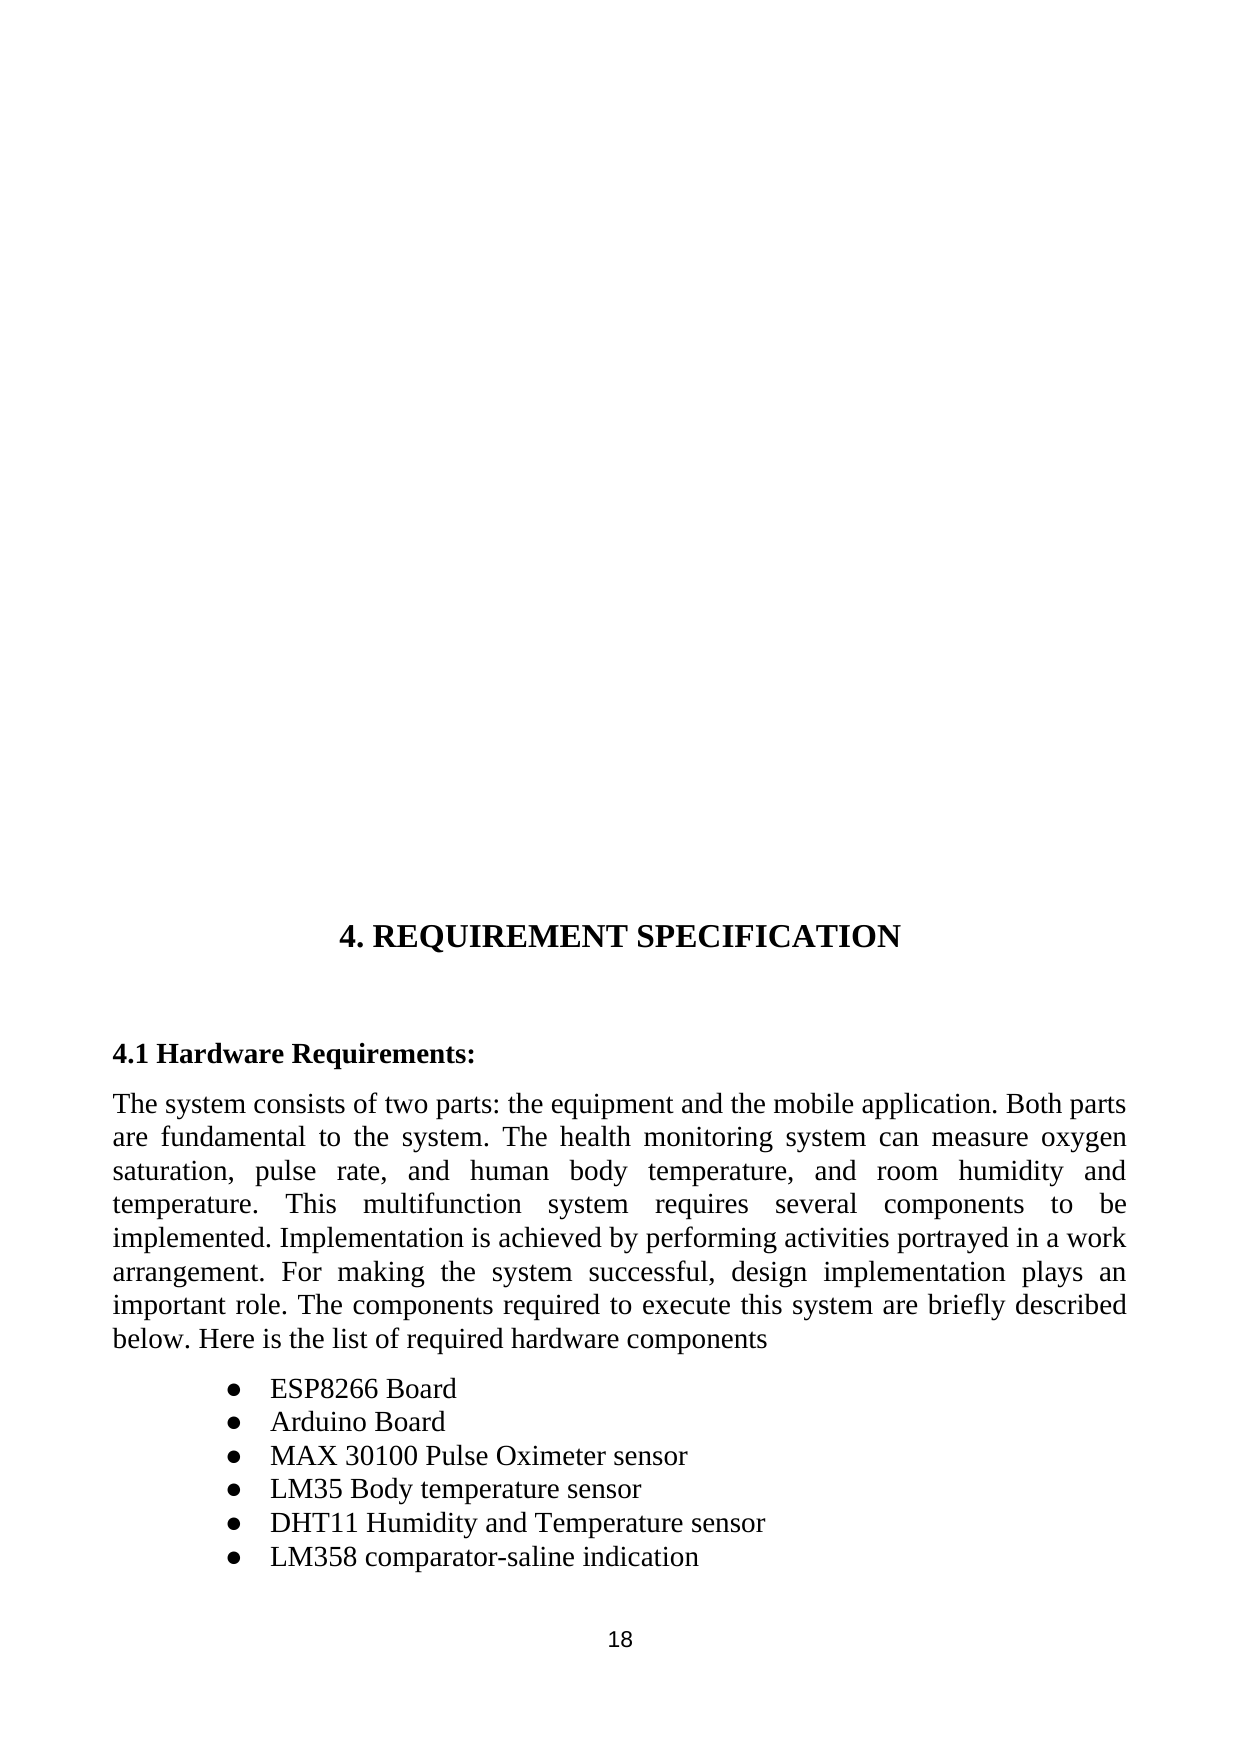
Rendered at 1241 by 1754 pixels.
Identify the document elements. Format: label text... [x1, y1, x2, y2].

list DHT11 Humidity and Temperature sensor [225, 1505, 1128, 1539]
text 4. REQUIREMENT SPECIFICATION [112, 917, 1128, 955]
list MAX 30100 Pulse Oximeter sensor [225, 1438, 1128, 1472]
list Arduino Board [225, 1404, 1128, 1438]
list LM35 Body temperature sensor [225, 1472, 1128, 1505]
list ESP8266 Board [225, 1371, 1128, 1404]
text 4.1 Hardware Requirements: [112, 1036, 1128, 1069]
list LM358 comparator-saline indication [225, 1539, 1128, 1572]
text The system consists of two parts: the equipment and the mobile application. Both parts are fundamental to the system. The health monitoring system can measure oxygen saturation, pulse rate, and human body temperature, and room humidity and temperature. This multifunction system requires several components to be implemented. Implementation is achieved by performing activities portrayed in a work arrangement. For making the system successful, design implementation plays an important role. The components required to execute this system are briefly described below. Here is the list of required hardware components [112, 1086, 1128, 1354]
